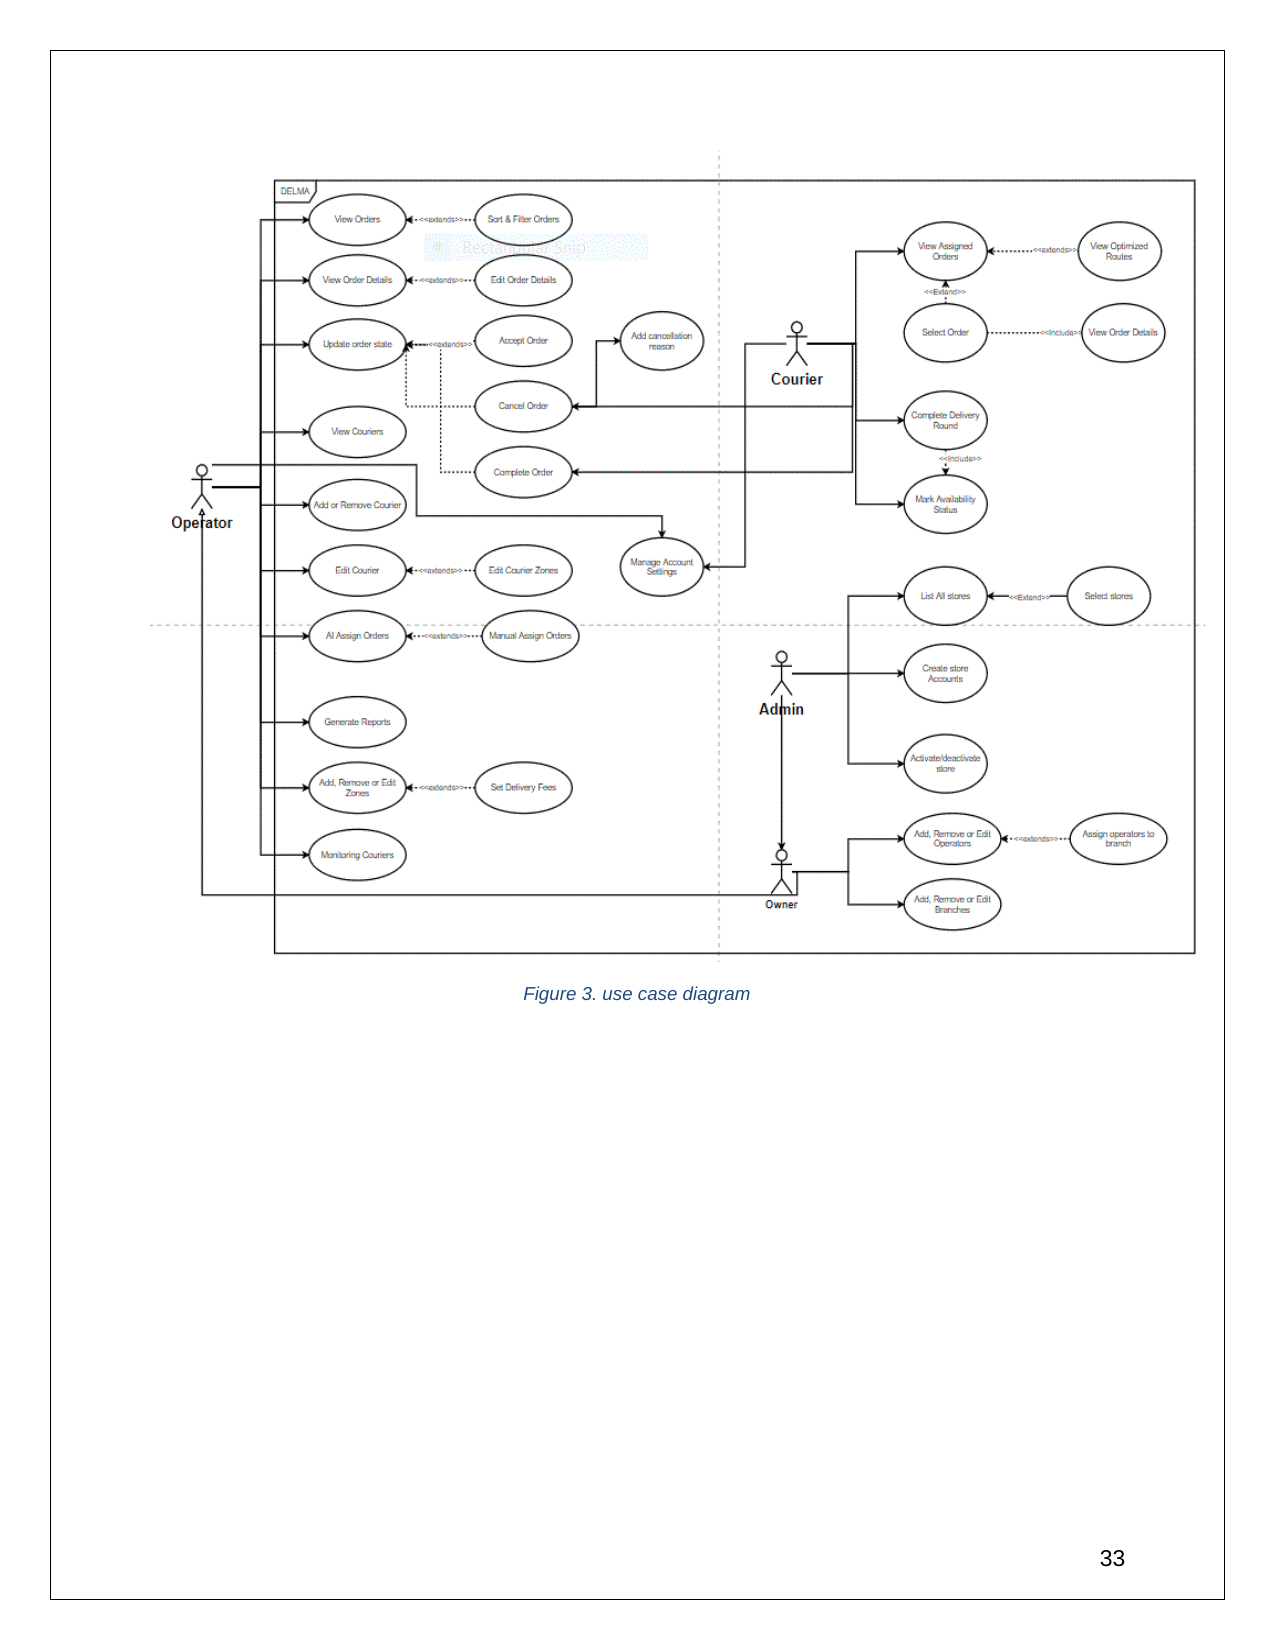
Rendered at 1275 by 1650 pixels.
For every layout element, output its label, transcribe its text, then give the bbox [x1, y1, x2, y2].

picture [150, 150, 1206, 962]
text Figure 3. use case diagram [150, 982, 1125, 1004]
